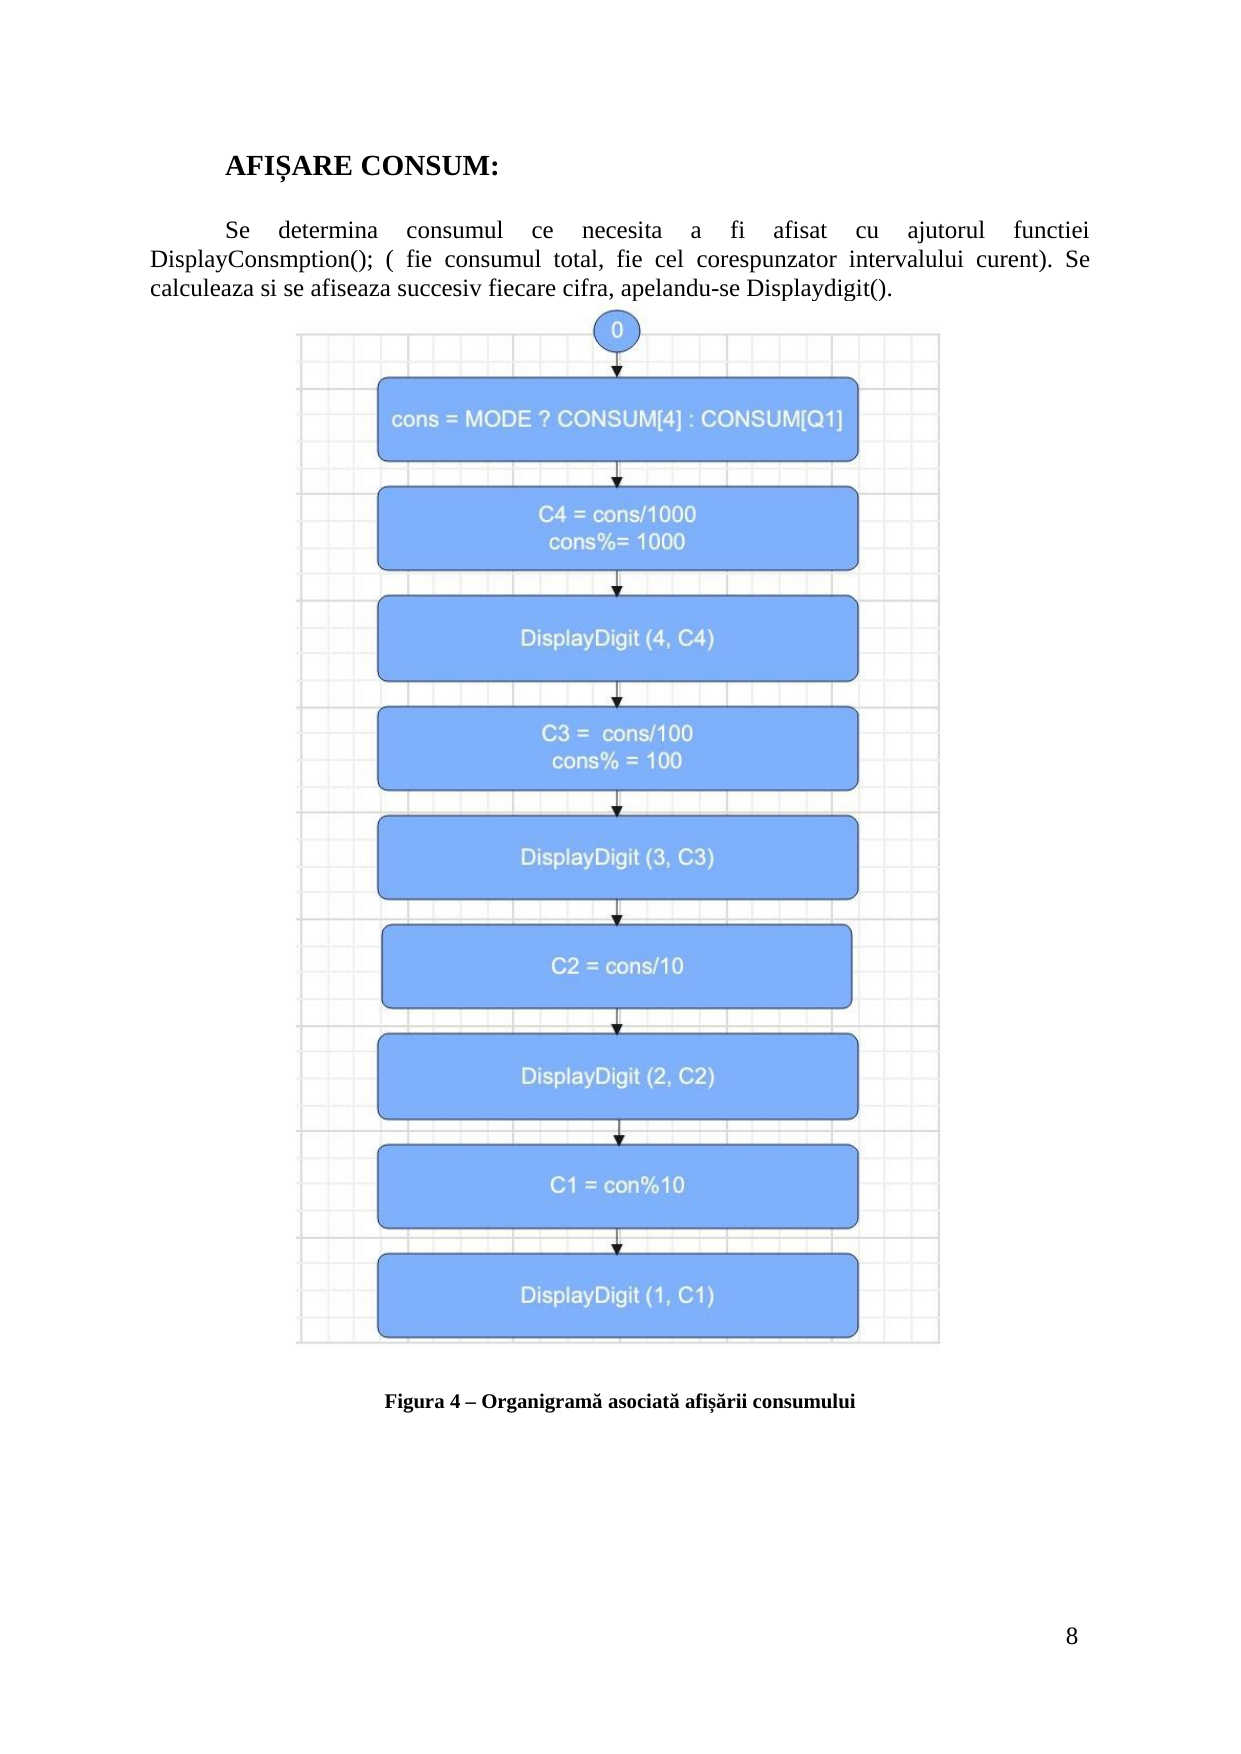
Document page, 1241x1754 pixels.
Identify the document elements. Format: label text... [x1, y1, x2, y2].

text Se determina consumul ce necesita a fi afisat cu ajutorul functiei DisplayConsmption(); ( fie consumul total, fie cel corespunzator intervalului curent). Se calculeaza si se afiseaza succesiv fiecare cifra, apelandu-se Displaydigit(). [150, 215, 1090, 301]
subtitle AFIȘARE CONSUM: [225, 148, 1182, 182]
text Figura 4 – Organigramă asociată afișării consumului [173, 1389, 1066, 1413]
picture [295, 301, 941, 1349]
